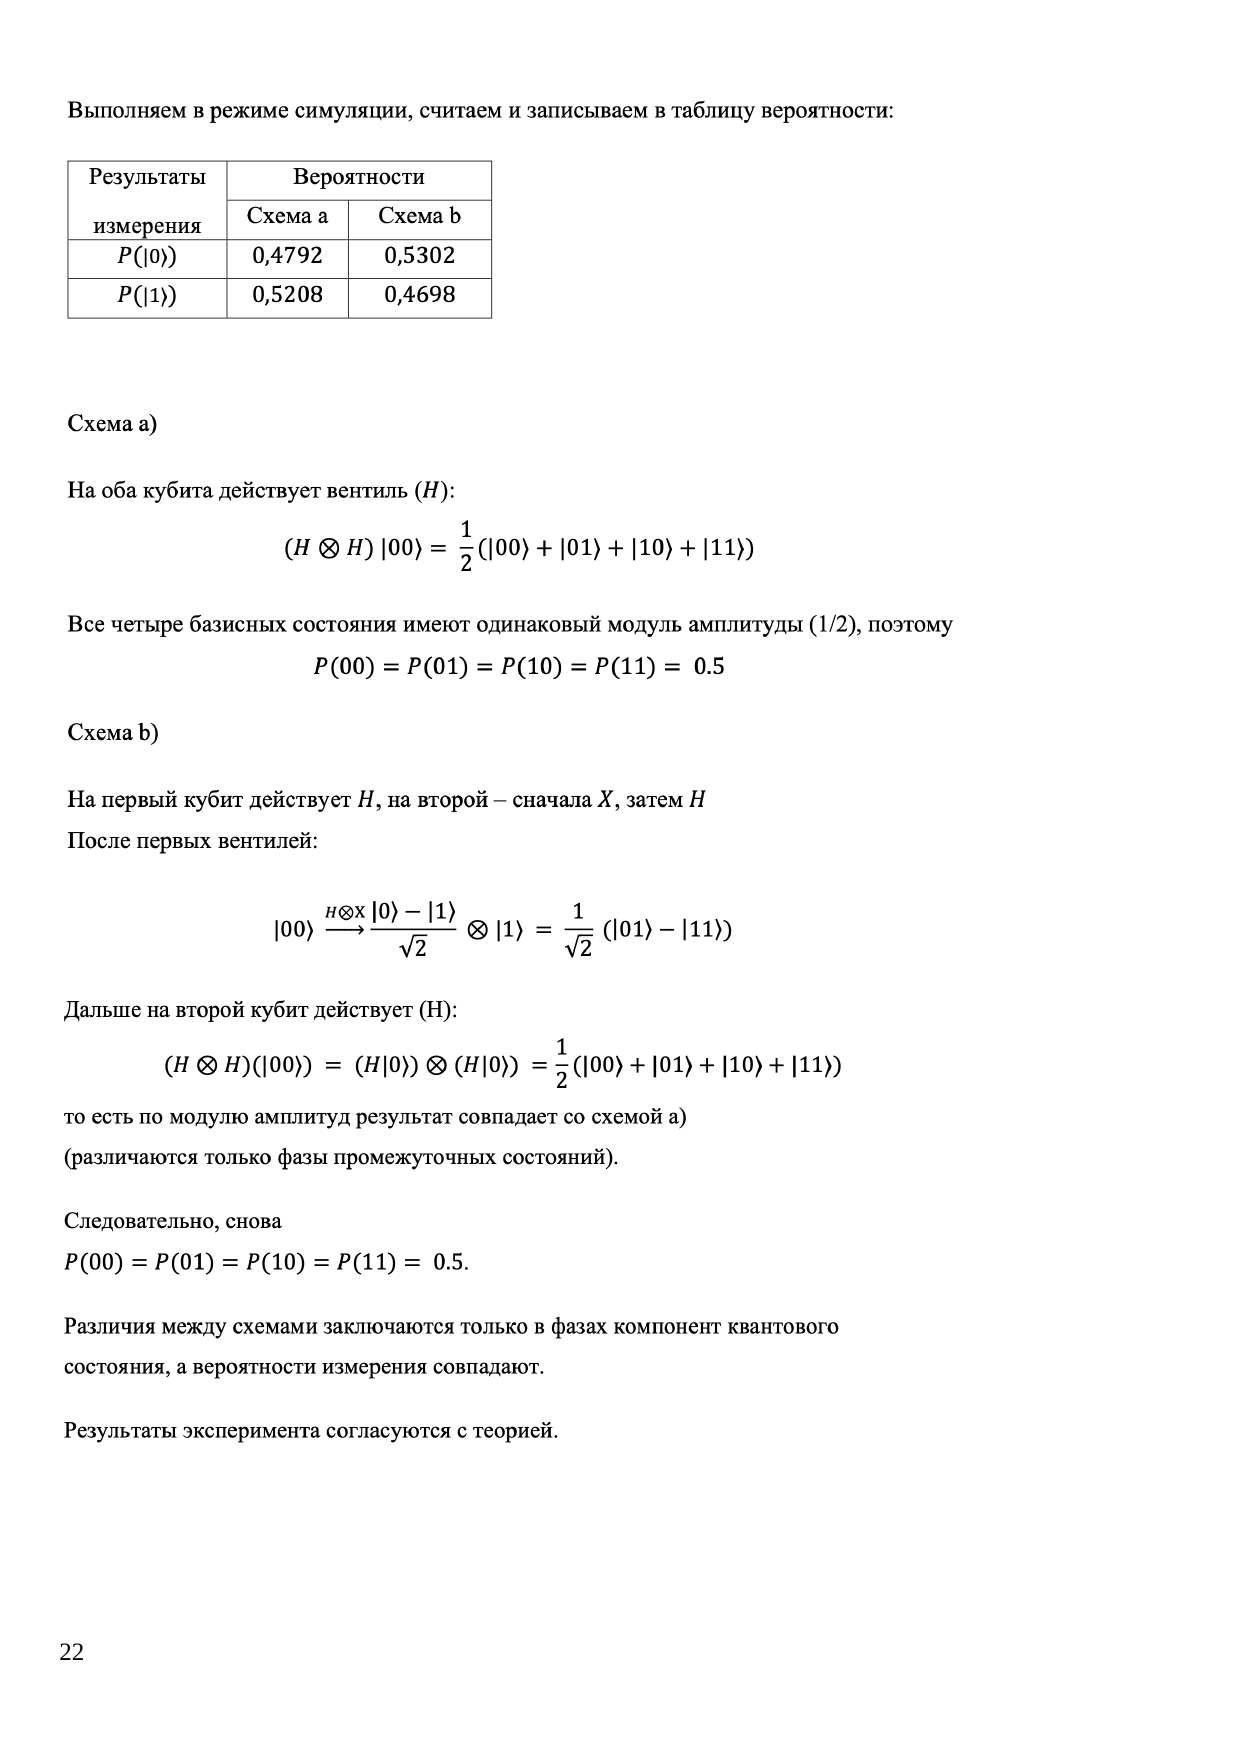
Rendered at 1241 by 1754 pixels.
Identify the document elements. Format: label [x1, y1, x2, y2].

picture [59, 888, 900, 1449]
picture [59, 87, 980, 864]
